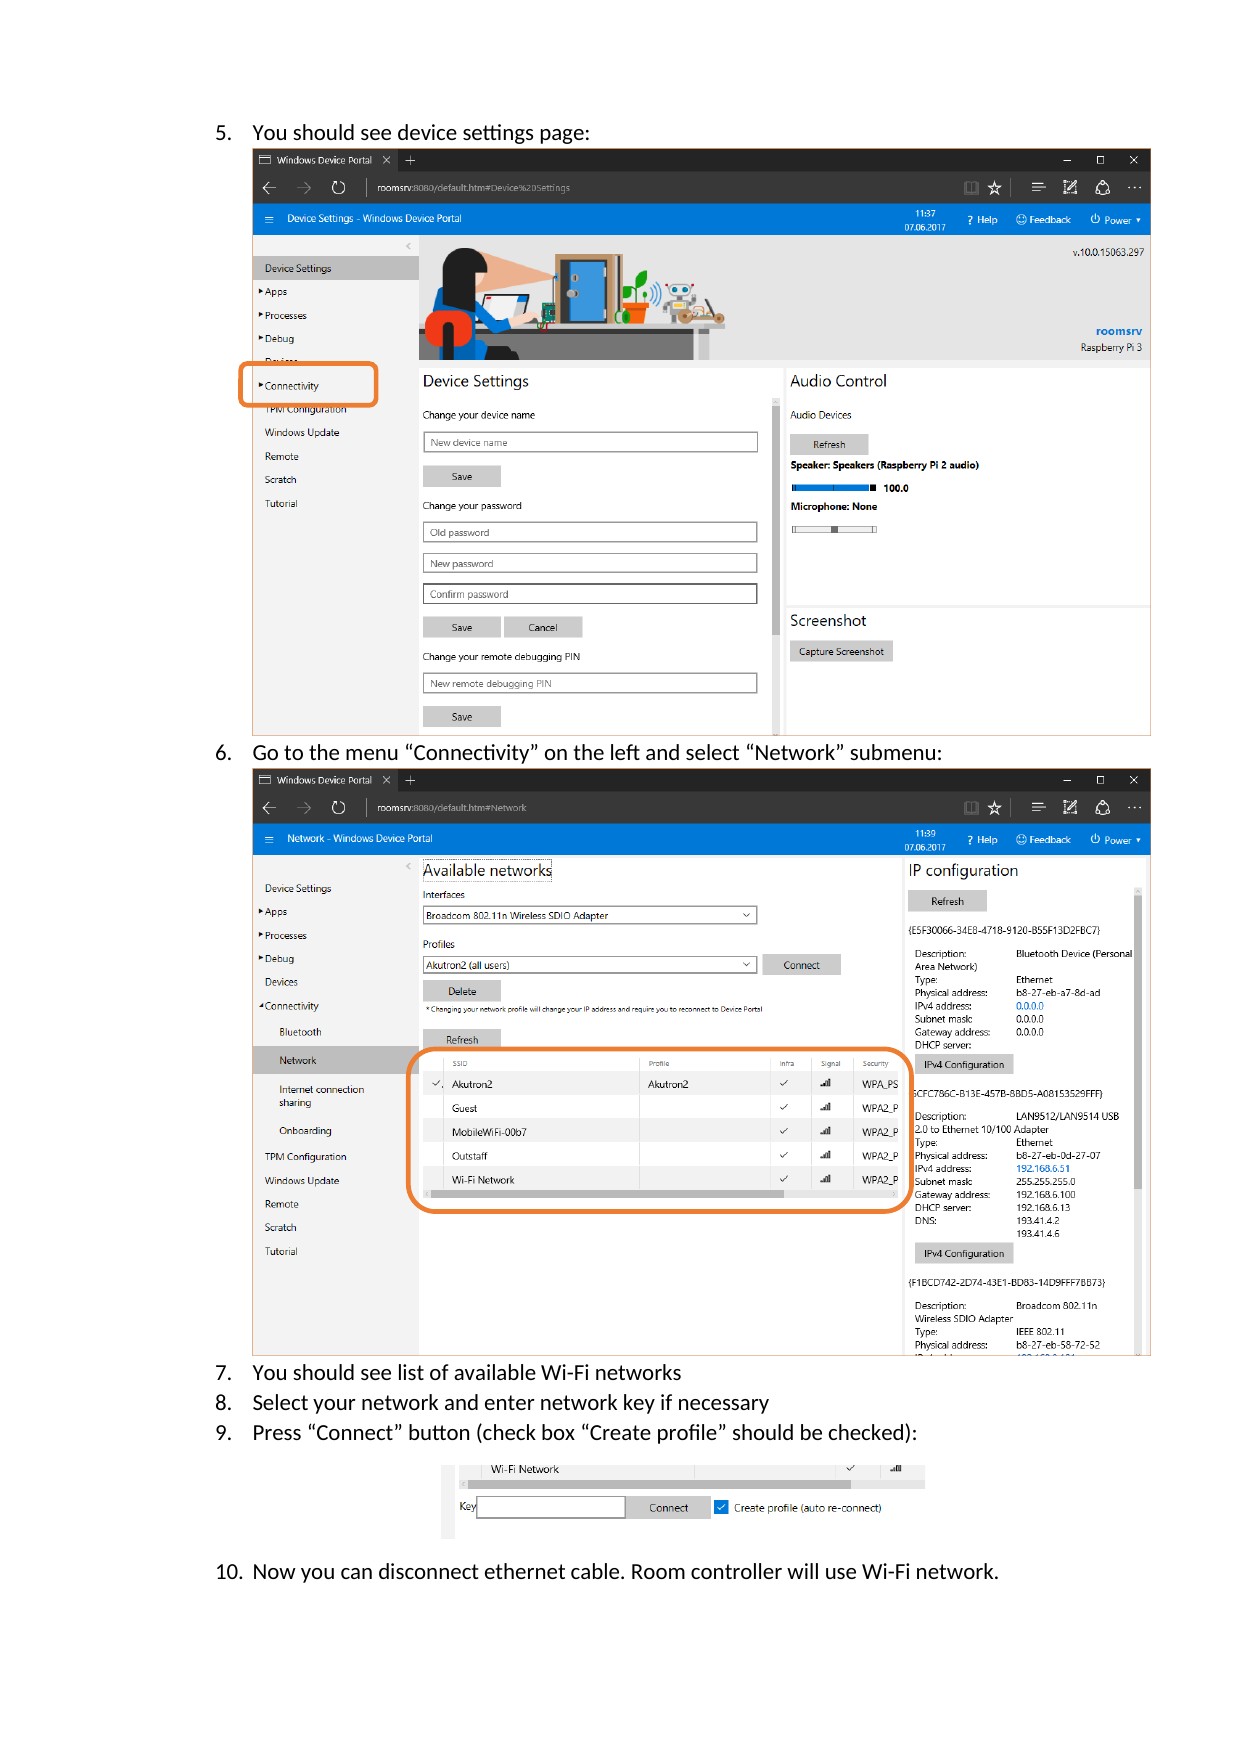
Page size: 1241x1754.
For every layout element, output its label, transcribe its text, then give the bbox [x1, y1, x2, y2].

picture [252, 768, 1151, 1356]
picture [441, 1465, 926, 1539]
list Select your network and enter network key if necessary [215, 1388, 1152, 1416]
list You should see list of available Wi-Fi networks [215, 1358, 1152, 1386]
list Press “Connect” button (check box “Create profile” should be checked): [215, 1418, 1152, 1446]
picture [252, 148, 1151, 736]
picture [252, 366, 373, 402]
list Now you can disconnect ethernet cable. Room controller will use Wi-Fi network. [215, 1557, 1152, 1585]
